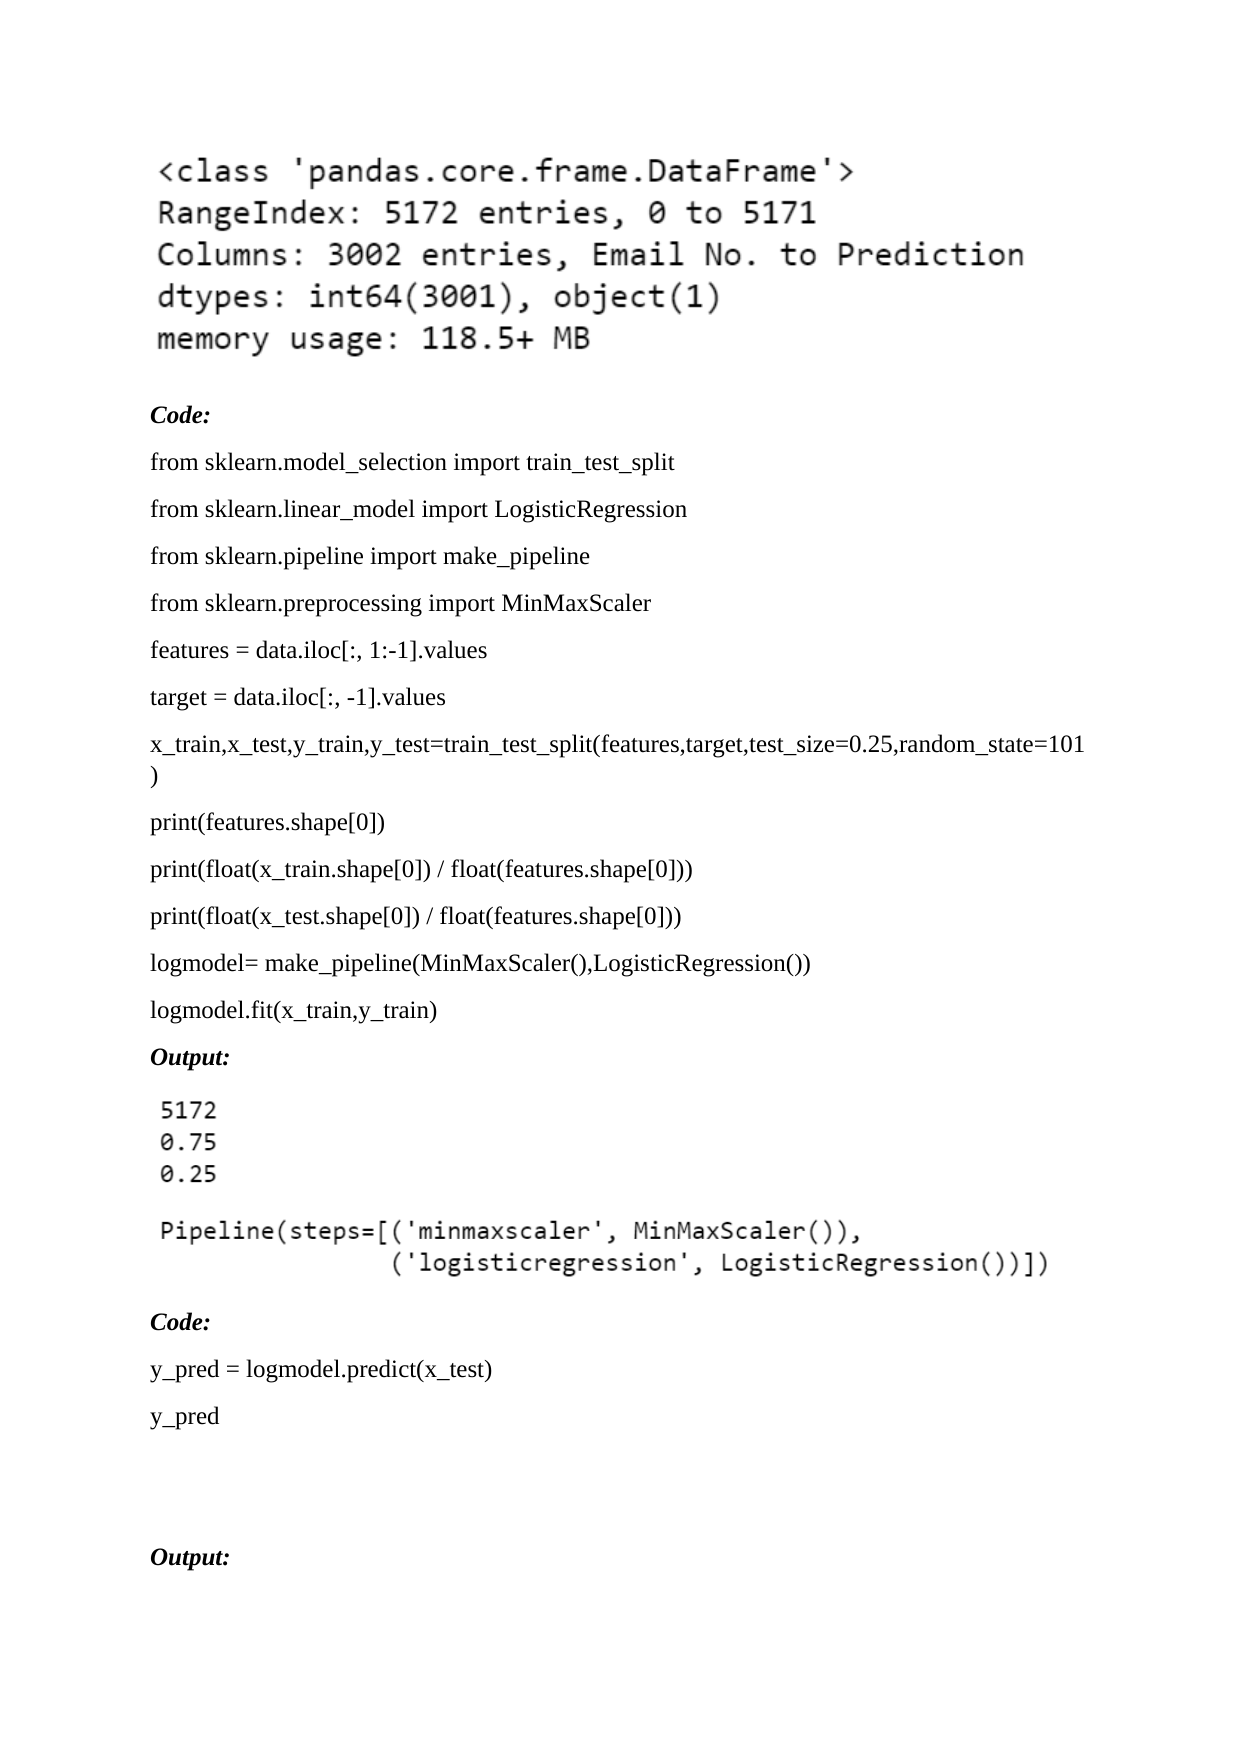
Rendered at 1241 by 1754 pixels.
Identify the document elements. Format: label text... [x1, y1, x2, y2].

text Output: [150, 1542, 1090, 1571]
text logmodel.fit(x_train,y_train) [150, 995, 1090, 1024]
text Code: [150, 1307, 1090, 1336]
text x_train,x_test,y_train,y_test=train_test_split(features,target,test_size=0.25,random_state=101) [150, 729, 1090, 789]
text y_pred [150, 1401, 1090, 1430]
text from sklearn.preprocessing import MinMaxScaler [150, 588, 1090, 617]
text target = data.iloc[:, -1].values [150, 682, 1090, 711]
text from sklearn.pipeline import make_pipeline [150, 541, 1090, 570]
text print(features.shape[0]) [150, 807, 1090, 836]
text print(float(x_test.shape[0]) / float(features.shape[0])) [150, 901, 1090, 930]
picture [150, 1089, 1091, 1289]
text logmodel= make_pipeline(MinMaxScaler(),LogisticRegression()) [150, 948, 1090, 977]
text from sklearn.model_selection import train_test_split [150, 447, 1090, 476]
text features = data.iloc[:, 1:-1].values [150, 635, 1090, 664]
text from sklearn.linear_model import LogisticRegression [150, 494, 1090, 523]
picture [150, 150, 1091, 382]
text Output: [150, 1042, 1090, 1071]
text Code: [150, 400, 1090, 429]
text y_pred = logmodel.predict(x_test) [150, 1354, 1090, 1383]
text print(float(x_train.shape[0]) / float(features.shape[0])) [150, 854, 1090, 883]
